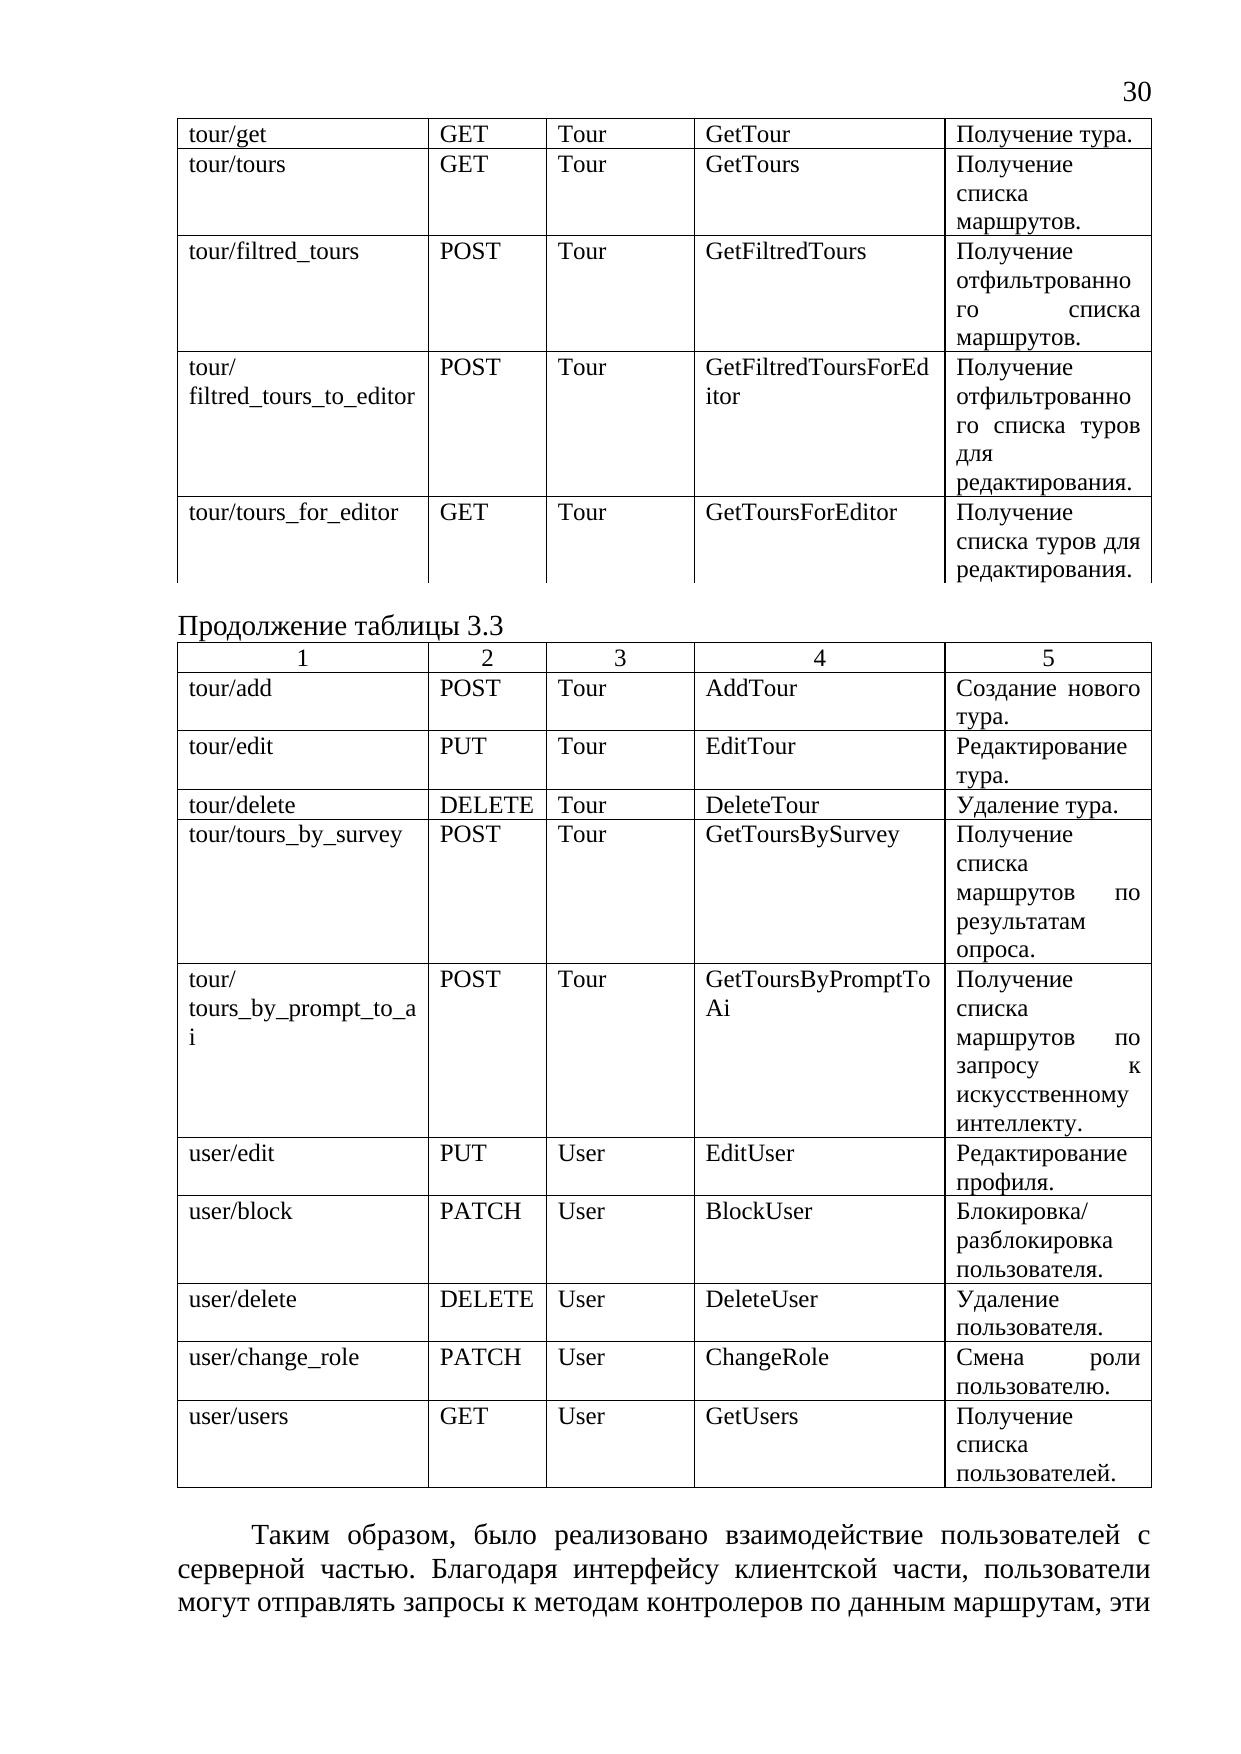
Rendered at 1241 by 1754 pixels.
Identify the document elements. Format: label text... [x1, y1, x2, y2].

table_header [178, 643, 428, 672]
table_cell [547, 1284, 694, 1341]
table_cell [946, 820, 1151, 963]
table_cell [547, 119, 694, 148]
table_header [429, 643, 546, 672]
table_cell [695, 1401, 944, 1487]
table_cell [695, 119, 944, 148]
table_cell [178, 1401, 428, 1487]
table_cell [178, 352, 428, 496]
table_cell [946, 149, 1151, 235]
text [177, 1517, 1152, 1618]
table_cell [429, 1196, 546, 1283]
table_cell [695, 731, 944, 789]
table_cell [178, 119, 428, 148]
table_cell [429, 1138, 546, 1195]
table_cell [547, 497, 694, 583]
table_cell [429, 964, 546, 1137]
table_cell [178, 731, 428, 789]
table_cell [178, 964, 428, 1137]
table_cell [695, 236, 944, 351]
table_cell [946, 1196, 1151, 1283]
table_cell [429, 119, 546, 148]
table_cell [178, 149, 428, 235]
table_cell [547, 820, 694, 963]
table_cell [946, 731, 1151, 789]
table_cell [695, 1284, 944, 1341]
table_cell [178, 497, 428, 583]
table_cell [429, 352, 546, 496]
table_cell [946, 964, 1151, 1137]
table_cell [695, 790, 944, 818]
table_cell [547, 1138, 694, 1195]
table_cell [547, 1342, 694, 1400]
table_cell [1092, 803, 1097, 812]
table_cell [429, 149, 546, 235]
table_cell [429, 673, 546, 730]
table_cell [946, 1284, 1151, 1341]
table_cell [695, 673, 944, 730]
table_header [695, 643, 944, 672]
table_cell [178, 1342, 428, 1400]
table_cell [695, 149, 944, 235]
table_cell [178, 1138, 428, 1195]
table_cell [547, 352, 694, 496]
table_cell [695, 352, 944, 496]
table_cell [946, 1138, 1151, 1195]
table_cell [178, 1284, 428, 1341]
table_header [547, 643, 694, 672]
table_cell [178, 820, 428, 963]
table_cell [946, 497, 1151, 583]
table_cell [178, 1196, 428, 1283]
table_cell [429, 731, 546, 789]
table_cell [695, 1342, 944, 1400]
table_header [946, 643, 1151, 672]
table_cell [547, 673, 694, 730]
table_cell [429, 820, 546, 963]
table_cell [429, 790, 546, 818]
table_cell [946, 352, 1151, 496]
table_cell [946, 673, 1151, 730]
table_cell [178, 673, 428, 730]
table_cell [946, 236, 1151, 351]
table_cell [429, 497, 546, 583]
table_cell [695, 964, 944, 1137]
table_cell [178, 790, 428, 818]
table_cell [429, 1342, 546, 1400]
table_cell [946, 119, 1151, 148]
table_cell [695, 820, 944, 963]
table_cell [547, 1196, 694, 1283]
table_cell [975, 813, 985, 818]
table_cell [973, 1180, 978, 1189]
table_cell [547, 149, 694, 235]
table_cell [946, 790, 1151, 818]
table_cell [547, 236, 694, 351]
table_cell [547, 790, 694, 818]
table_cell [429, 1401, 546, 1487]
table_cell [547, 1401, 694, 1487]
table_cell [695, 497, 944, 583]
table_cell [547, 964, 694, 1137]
text Продолжение таблицы 3.3 [177, 608, 1152, 642]
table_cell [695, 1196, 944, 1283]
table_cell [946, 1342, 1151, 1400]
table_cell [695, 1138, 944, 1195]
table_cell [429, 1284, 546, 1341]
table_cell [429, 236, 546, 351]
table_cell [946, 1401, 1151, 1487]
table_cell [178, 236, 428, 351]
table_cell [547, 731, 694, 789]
